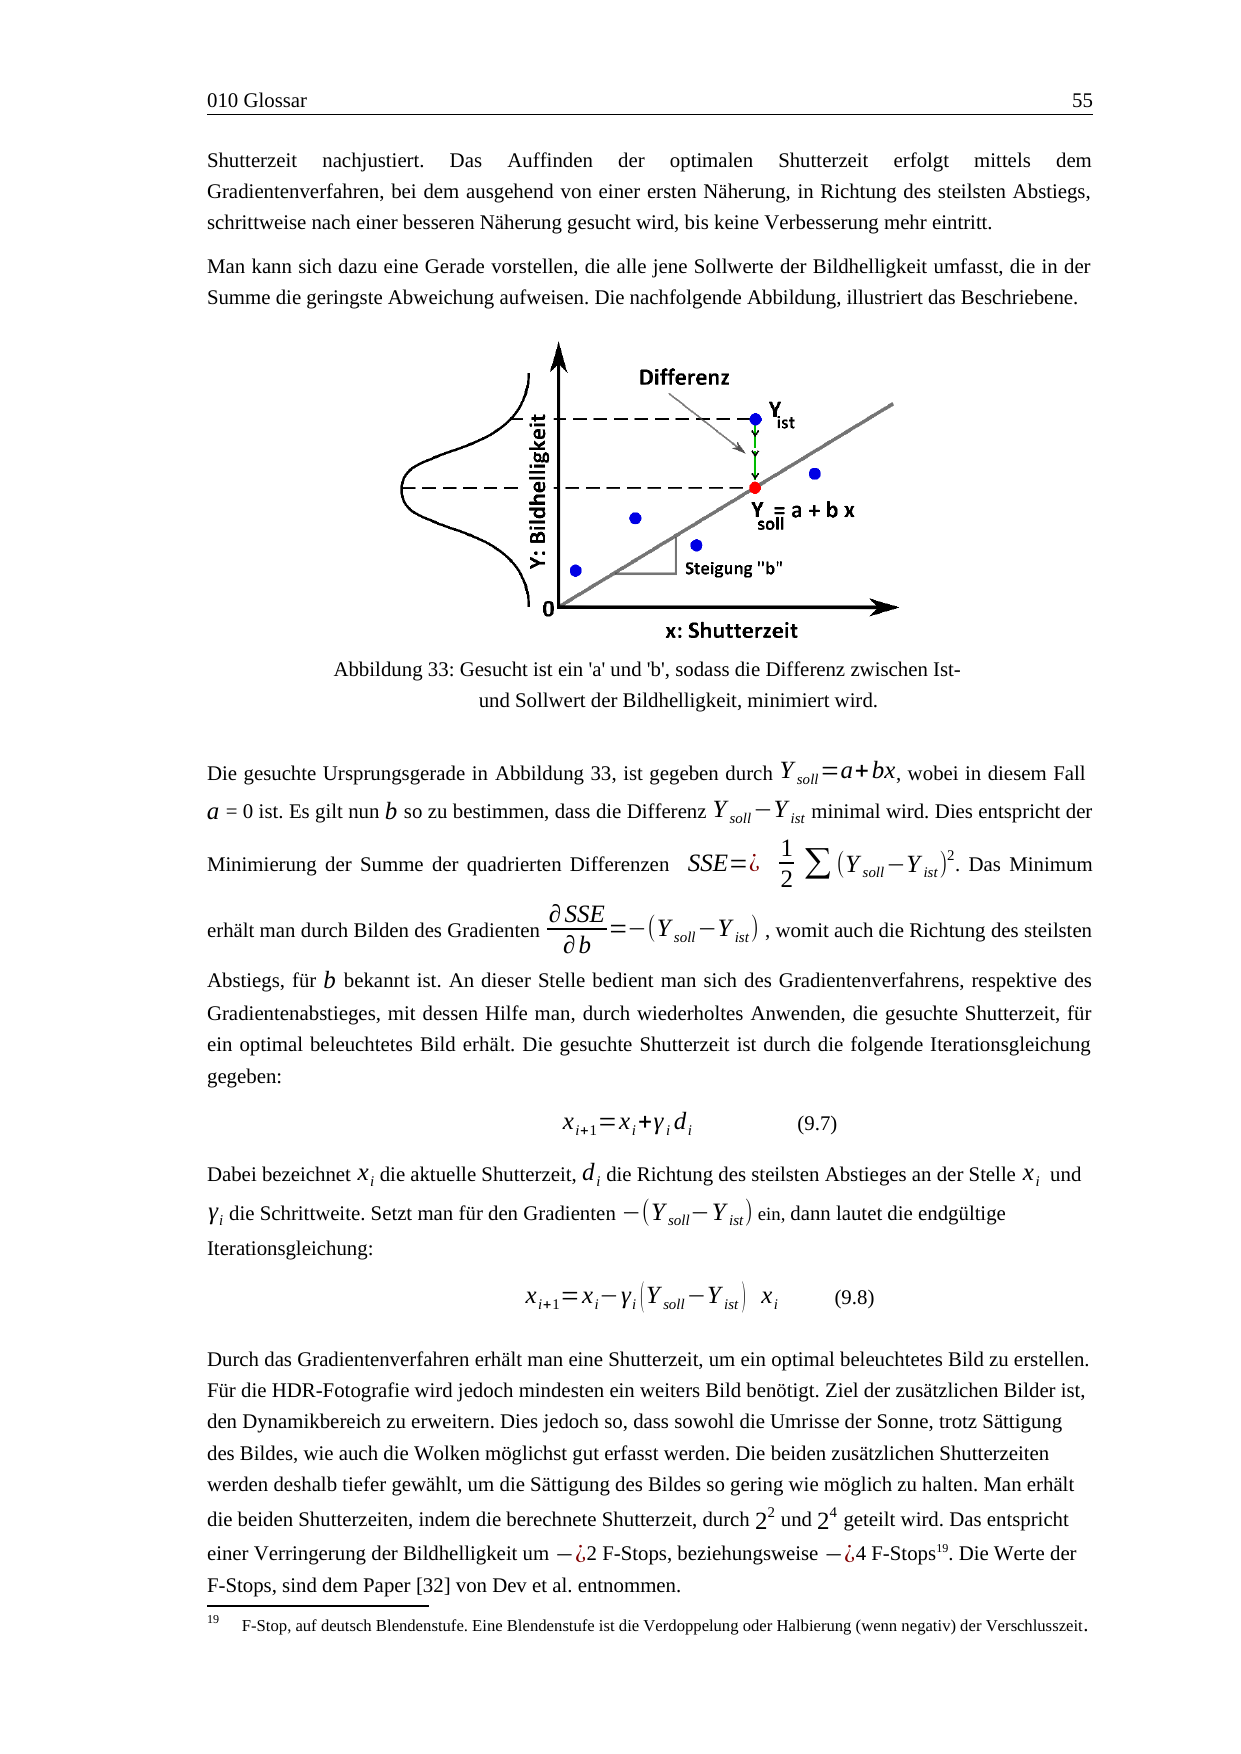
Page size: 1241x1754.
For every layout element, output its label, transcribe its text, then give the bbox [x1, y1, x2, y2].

text Die gesuchte Ursprungsgerade in Abbildung 32, ist gegeben durch , wobei in diesem Fall = 0 ist. Es gilt nun so zu bestimmen, dass die Differenz minimal wird. Dies entspricht der Minimierung der Summe der quadrierten Differenzen . Das Minimum erhält man durch Bilden des Gradienten , womit auch die Richtung des steilsten Abstiegs, für bekannt ist. An dieser Stelle bedient man sich des Gradientenverfahrens, respektive des Gradientenabstieges, mit dessen Hilfe man, durch wiederholtes Anwenden, die gesuchte Shutterzeit, für ein optimal beleuchtetes Bild erhält. Die gesuchte Shutterzeit ist durch die folgende Iterationsgleichung gegeben: [207, 757, 1093, 1088]
text Abbildung 33: Gesucht ist ein 'a' und 'b', sodass die Differenz zwischen Ist- und Sollwert der Bildhelligkeit, minimiert wird. [207, 657, 1093, 712]
text Man kann sich dazu eine Gerade vorstellen, die alle jene Sollwerte der Bildhelligkeit umfasst, die in der Summe die geringste Abweichung aufweisen. Die nachfolgende Abbildung, illustriert das Beschriebene. [207, 254, 1093, 309]
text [207, 148, 1093, 234]
picture [400, 341, 900, 638]
text Durch das Gradientenverfahren erhält man eine Shutterzeit, um ein optimal beleuchtetes Bild zu erstellen. Für die HDR-Fotografie wird jedoch mindesten ein weiters Bild benötigt. Ziel der zusätzlichen Bilder ist, den Dynamikbereich zu erweitern. Dies jedoch so, dass sowohl die Umrisse der Sonne, trotz Sättigung des Bildes, wie auch die Wolken möglichst gut erfasst werden. Die beiden zusätzlichen Shutterzeiten werden deshalb tiefer gewählt, um die Sättigung des Bildes so gering wie möglich zu halten. Man erhält die beiden Shutterzeiten, indem die berechnete Shutterzeit, durch und geteilt wird. Das entspricht einer Verringerung der Bildhelligkeit um 2 F-Stops, beziehungsweise 4 F-Stops. Die Werte der F-Stops, sind dem Paper [32] von Dev et al. entnommen. [207, 1347, 1093, 1597]
text Dabei bezeichnet die aktuelle Shutterzeit, die Richtung des steilsten Abstieges an der Stelle und die Schrittweite. Setzt man für den Gradienten ein, dann lautet die endgültige Iterationsgleichung: [207, 1158, 1093, 1260]
